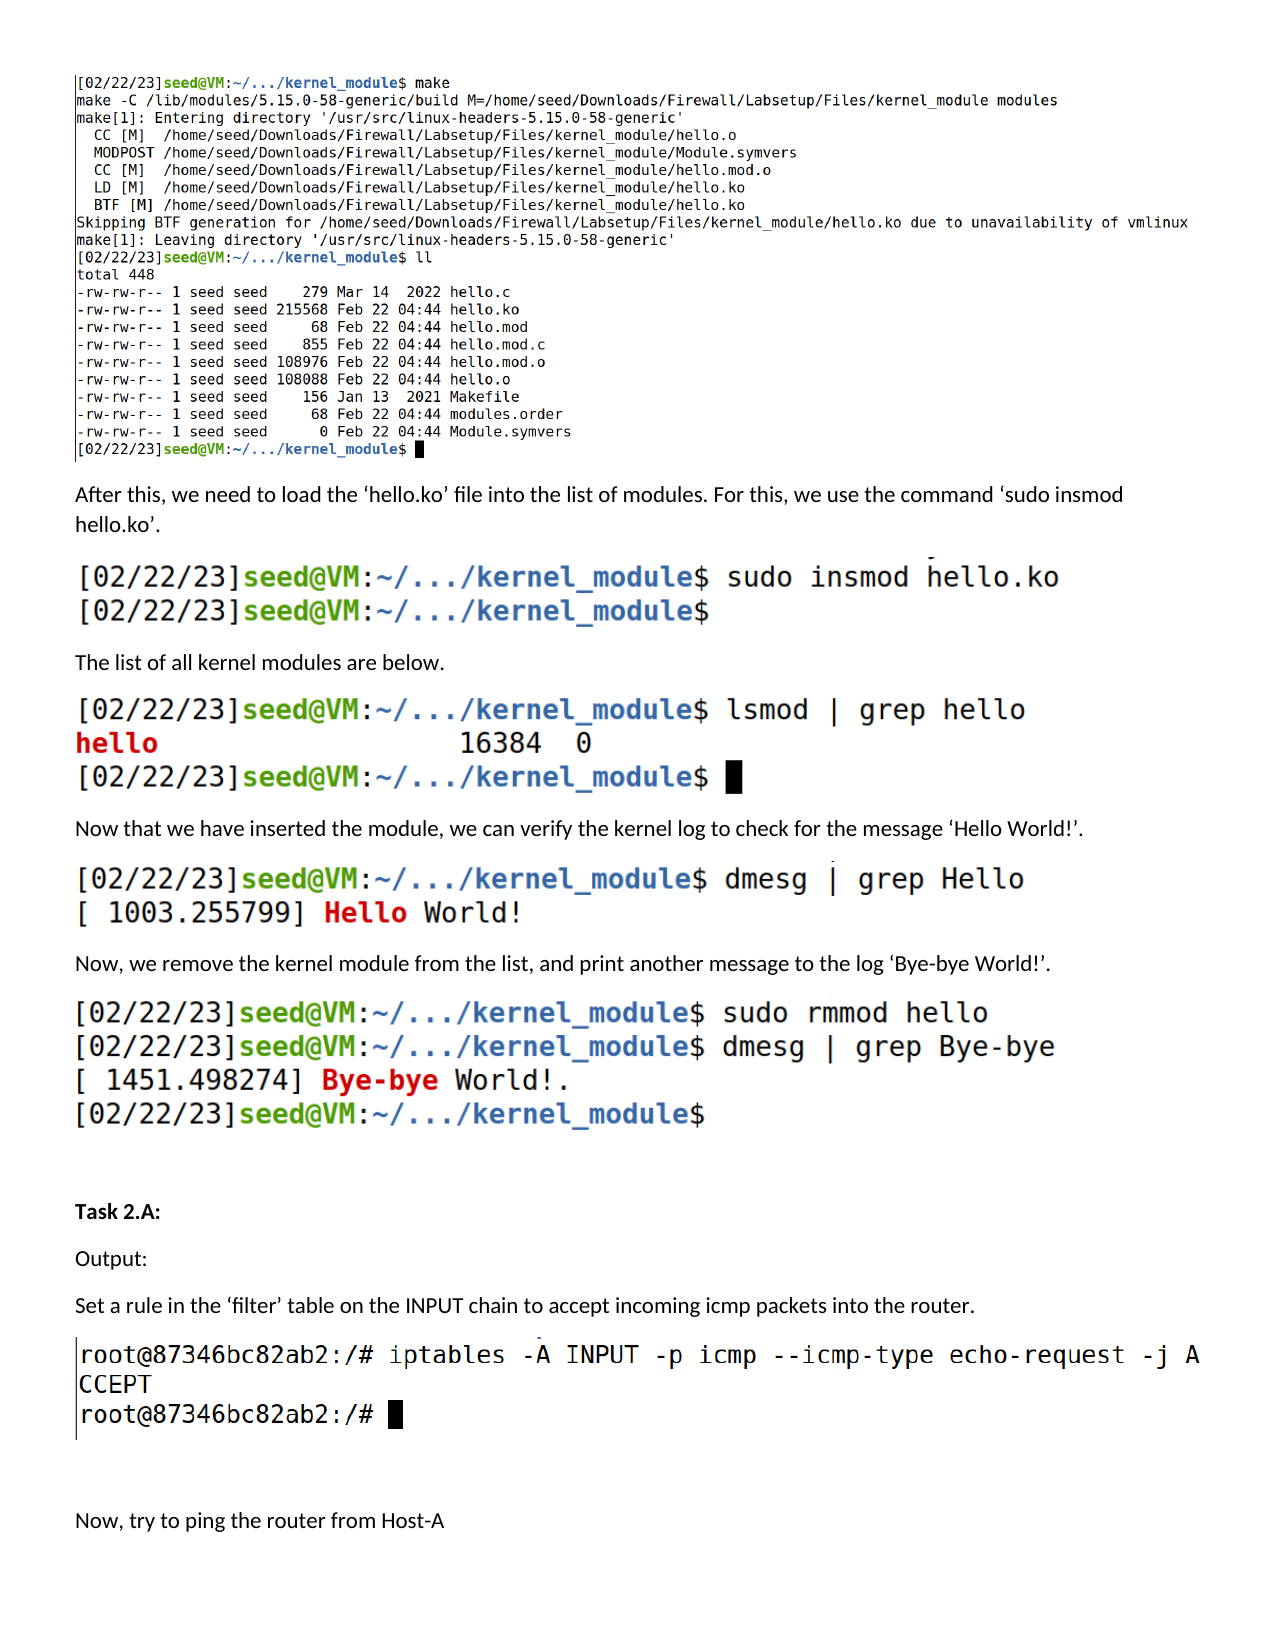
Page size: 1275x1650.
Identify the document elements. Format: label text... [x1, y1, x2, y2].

text The list of all kernel modules are below. [75, 648, 1200, 676]
text Set a rule in the ‘filter’ table on the INPUT chain to accept incoming icmp packets into the router. [75, 1291, 1200, 1319]
text Now, try to ping the router from Host-A [75, 1506, 1200, 1534]
text After this, we need to load the ‘hello.ko’ file into the list of modules. For this, we use the command ‘sudo insmod hello.ko’. [75, 480, 1200, 538]
text Task 2.A: [75, 1197, 1200, 1225]
picture [75, 861, 1033, 931]
text Now, we remove the kernel module from the list, and print another message to the log ‘Bye-bye World!’. [75, 949, 1200, 977]
text Now that we have inserted the module, we can verify the kernel log to check for the message ‘Hello World!’. [75, 814, 1200, 843]
picture [75, 557, 1070, 629]
picture [75, 996, 1072, 1132]
picture [75, 1337, 1200, 1440]
text Output: [75, 1244, 1200, 1272]
picture [75, 694, 1052, 796]
picture [75, 75, 1200, 462]
